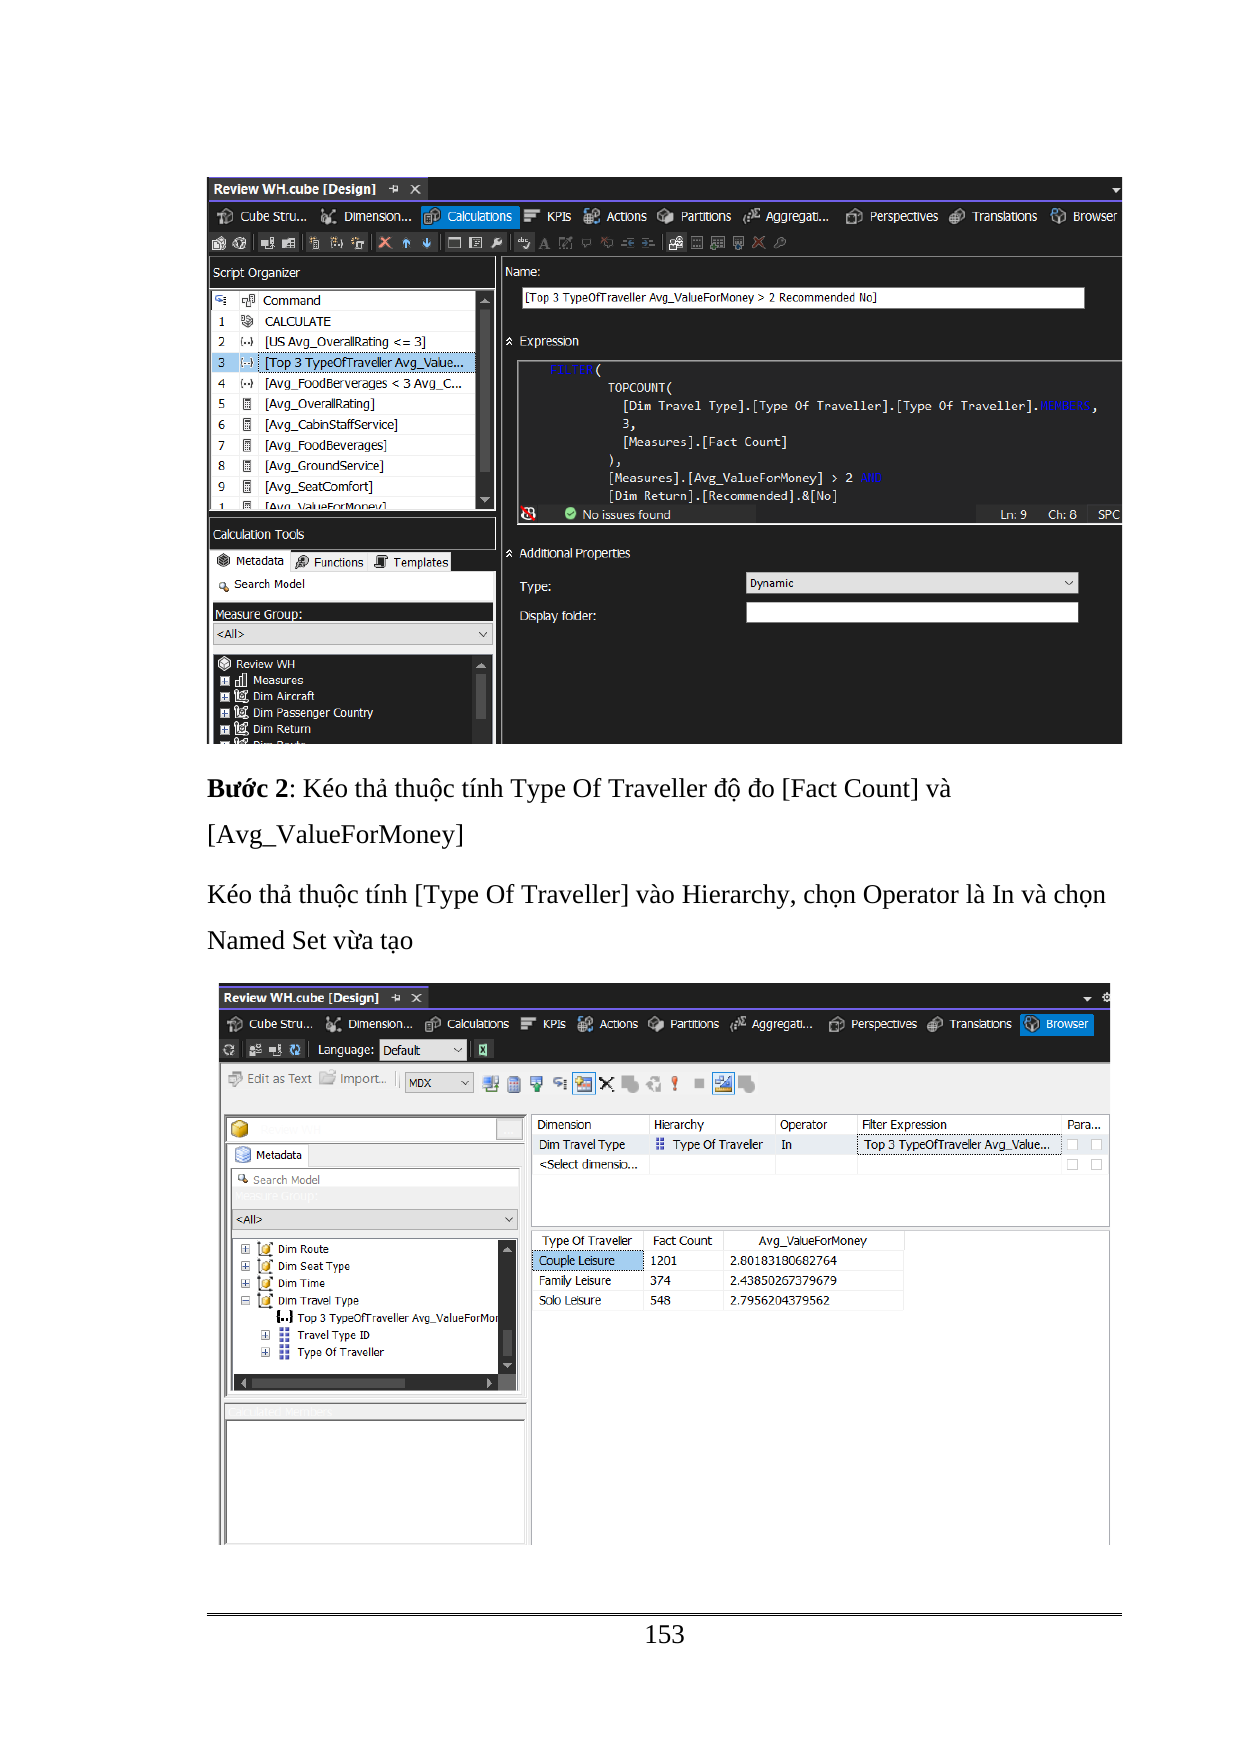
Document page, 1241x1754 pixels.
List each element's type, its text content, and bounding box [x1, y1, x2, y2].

picture [218, 983, 1110, 1545]
text Kéo thả thuộc tính [Type Of Traveller] vào Hierarchy, chọn Operator là In và chọn Named Set vừa tạo [207, 878, 1122, 956]
text Bước 2: Kéo thả thuộc tính Type Of Traveller độ đo [Fact Count] và [Avg_ValueForMoney] [207, 772, 1122, 850]
picture [206, 177, 1123, 744]
